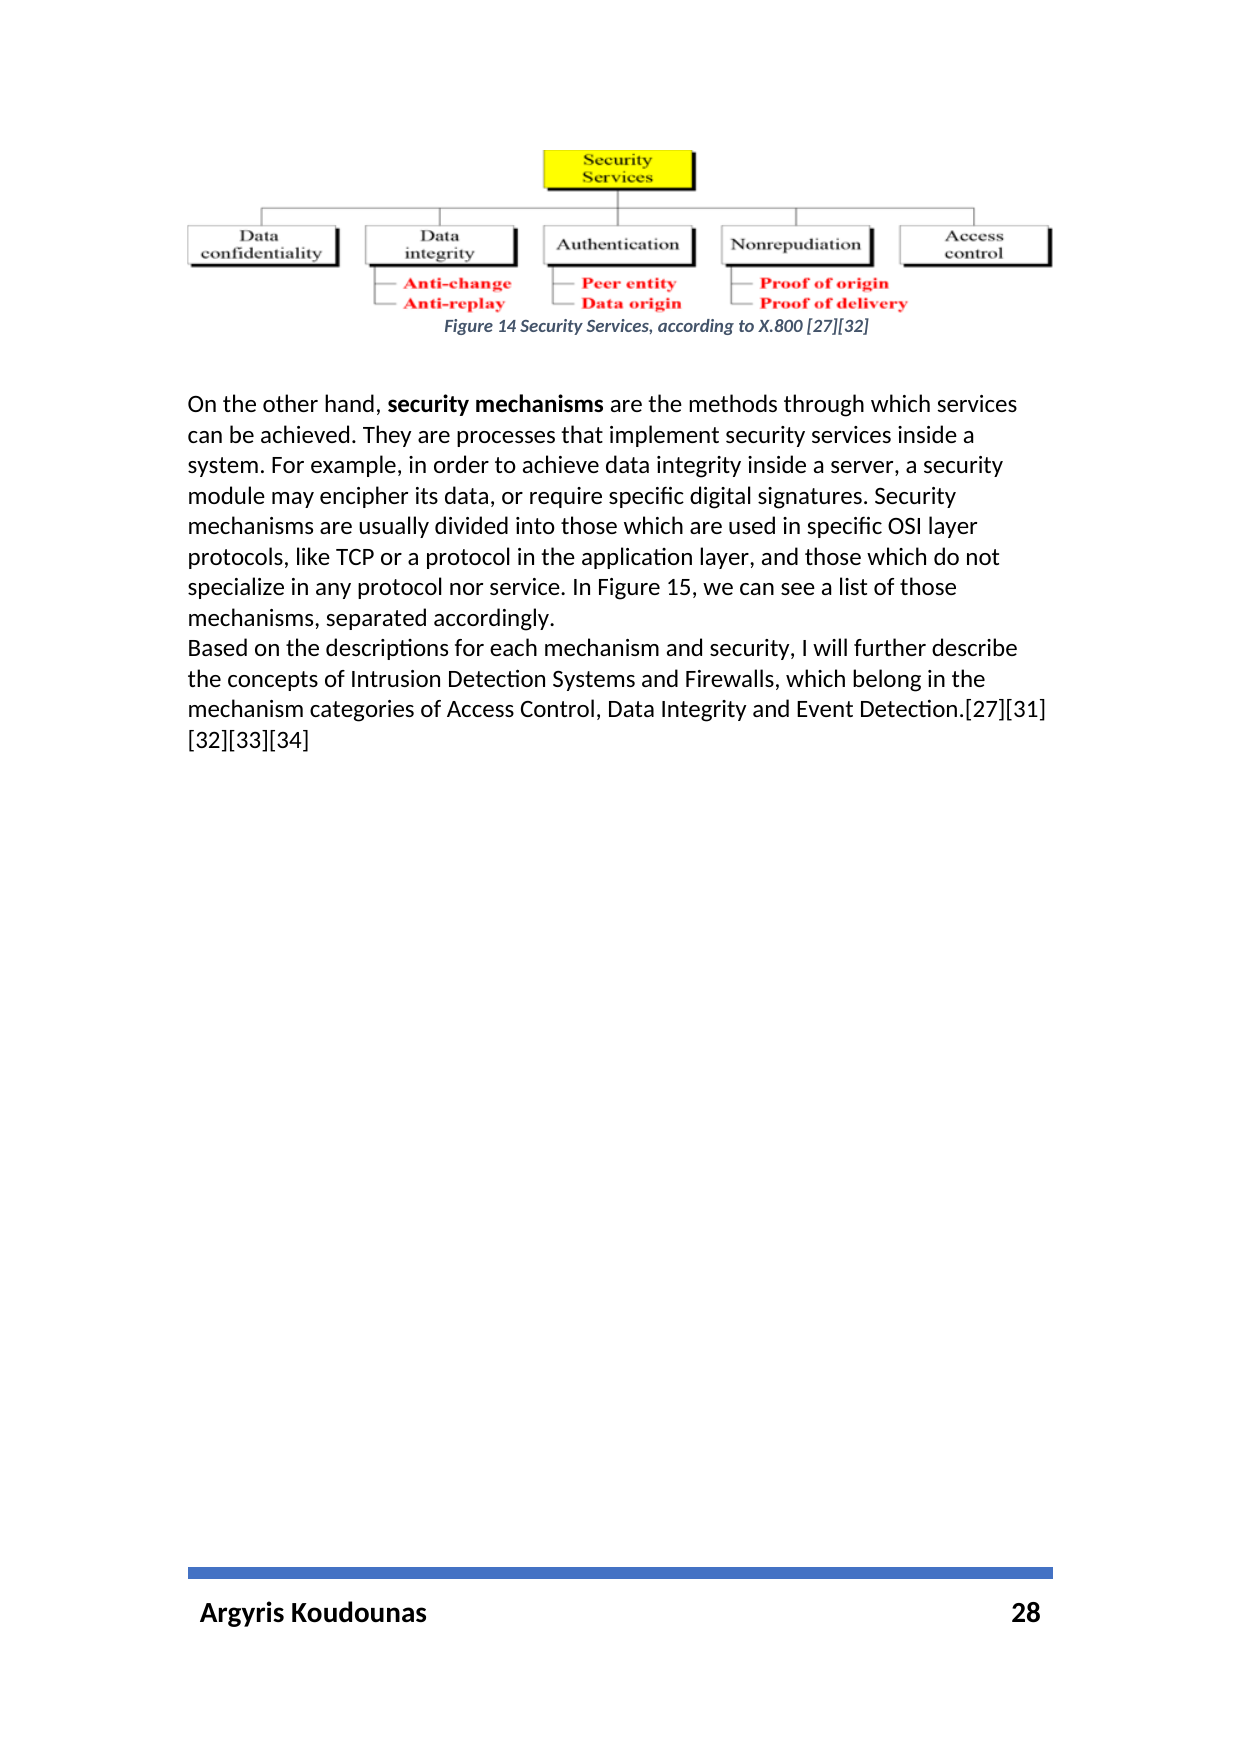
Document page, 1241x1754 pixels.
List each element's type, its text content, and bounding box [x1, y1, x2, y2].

picture [187, 150, 1053, 314]
text Based on the descriptions for each mechanism and security, I will further describe the concepts of Intrusion Detection Systems and Firewalls, which belong in the mechanism categories of Access Control, Data Integrity and Event Detection.[27][31][32][33][34] [187, 632, 1053, 754]
text Figure 14 Security Services, according to X.800 [27][32] [262, 314, 1053, 337]
text On the other hand, security mechanisms are the methods through which services can be achieved. They are processes that implement security services inside a system. For example, in order to achieve data integrity inside a server, a security module may encipher its data, or require specific digital signatures. Security mechanisms are usually divided into those which are used in specific OSI layer protocols, like TCP or a protocol in the application layer, and those which do not specialize in any protocol nor service. In Figure 15, we can see a list of those mechanisms, separated accordingly. [187, 388, 1053, 632]
